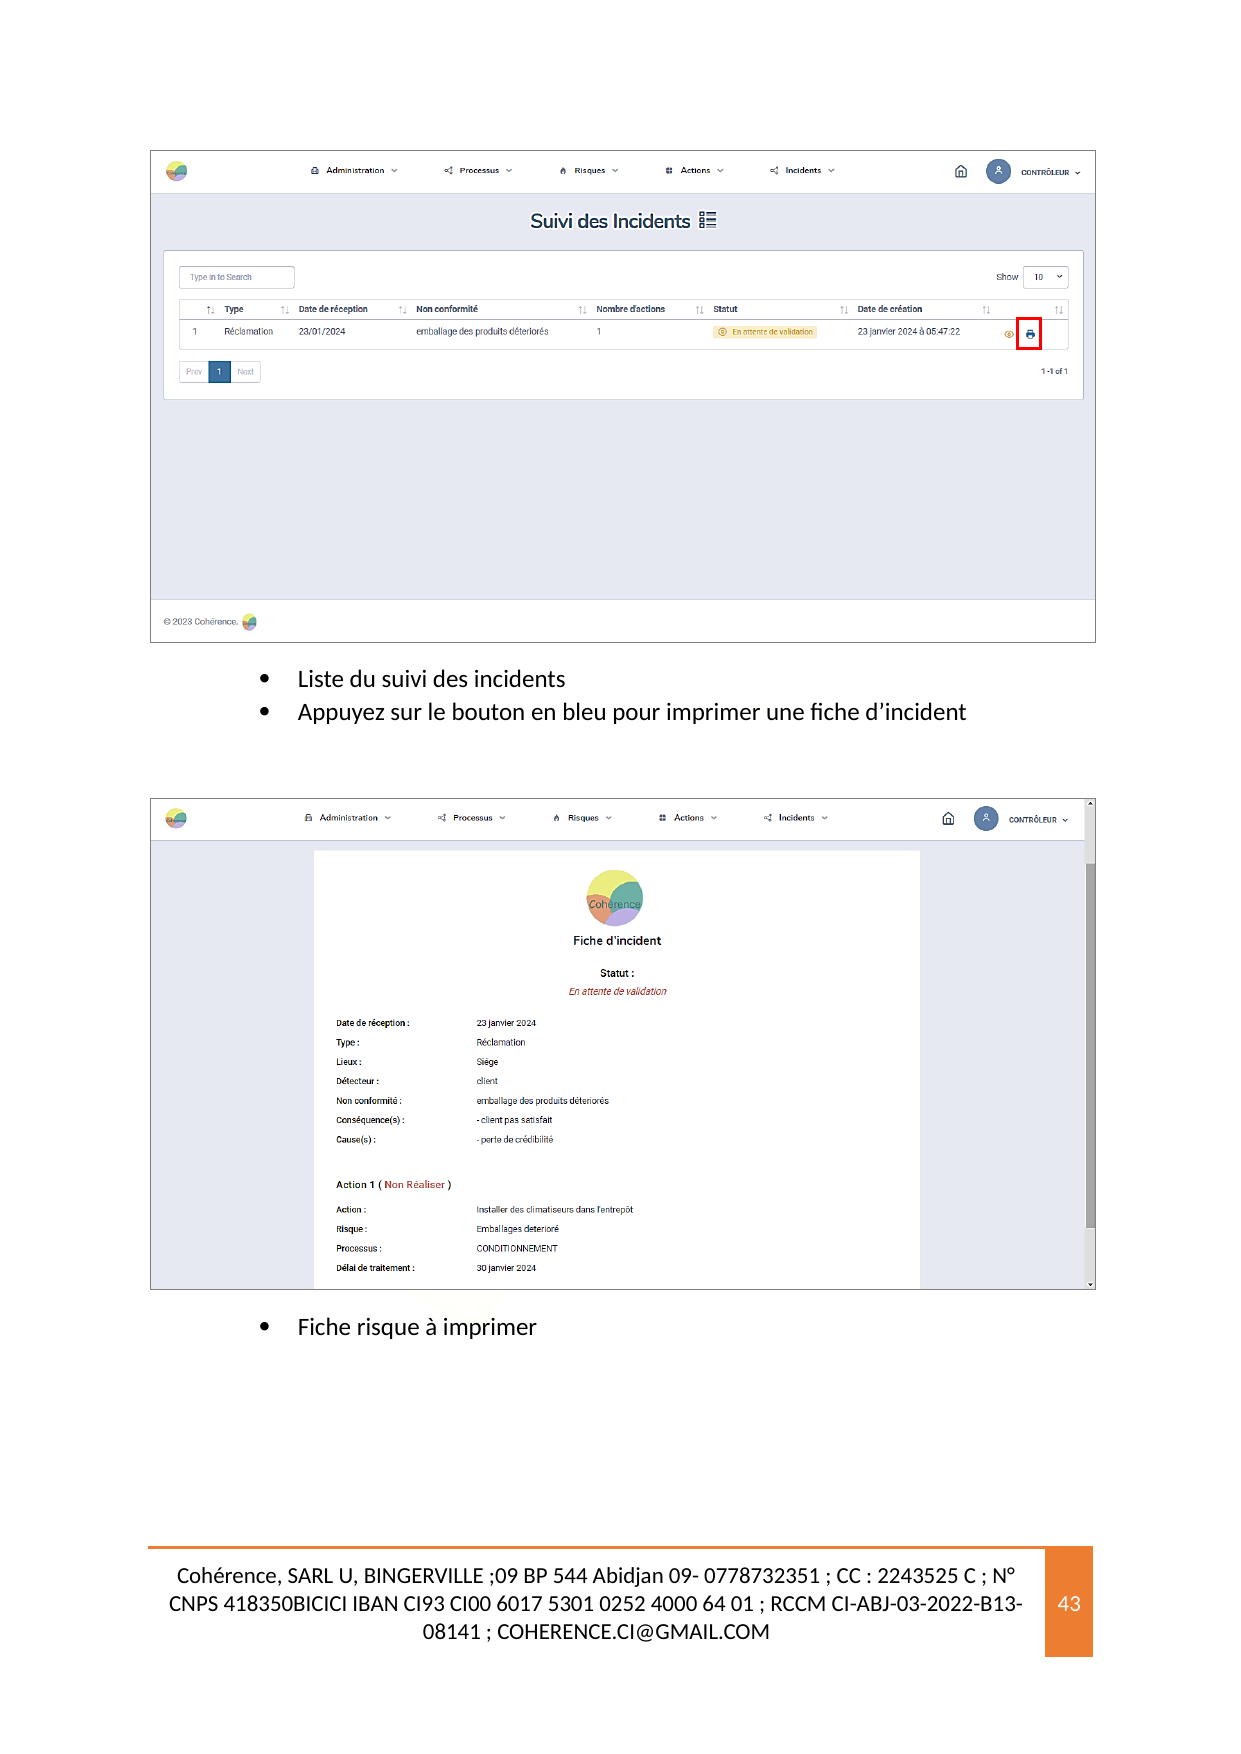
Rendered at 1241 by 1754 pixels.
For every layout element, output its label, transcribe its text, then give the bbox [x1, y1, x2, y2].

list Liste du suivi des incidents [260, 663, 1093, 694]
picture [151, 799, 1095, 1289]
list Fiche risque à imprimer [260, 1311, 1093, 1342]
picture [151, 151, 1095, 642]
list Appuyez sur le bouton en bleu pour imprimer une fiche d’incident [260, 696, 1093, 727]
